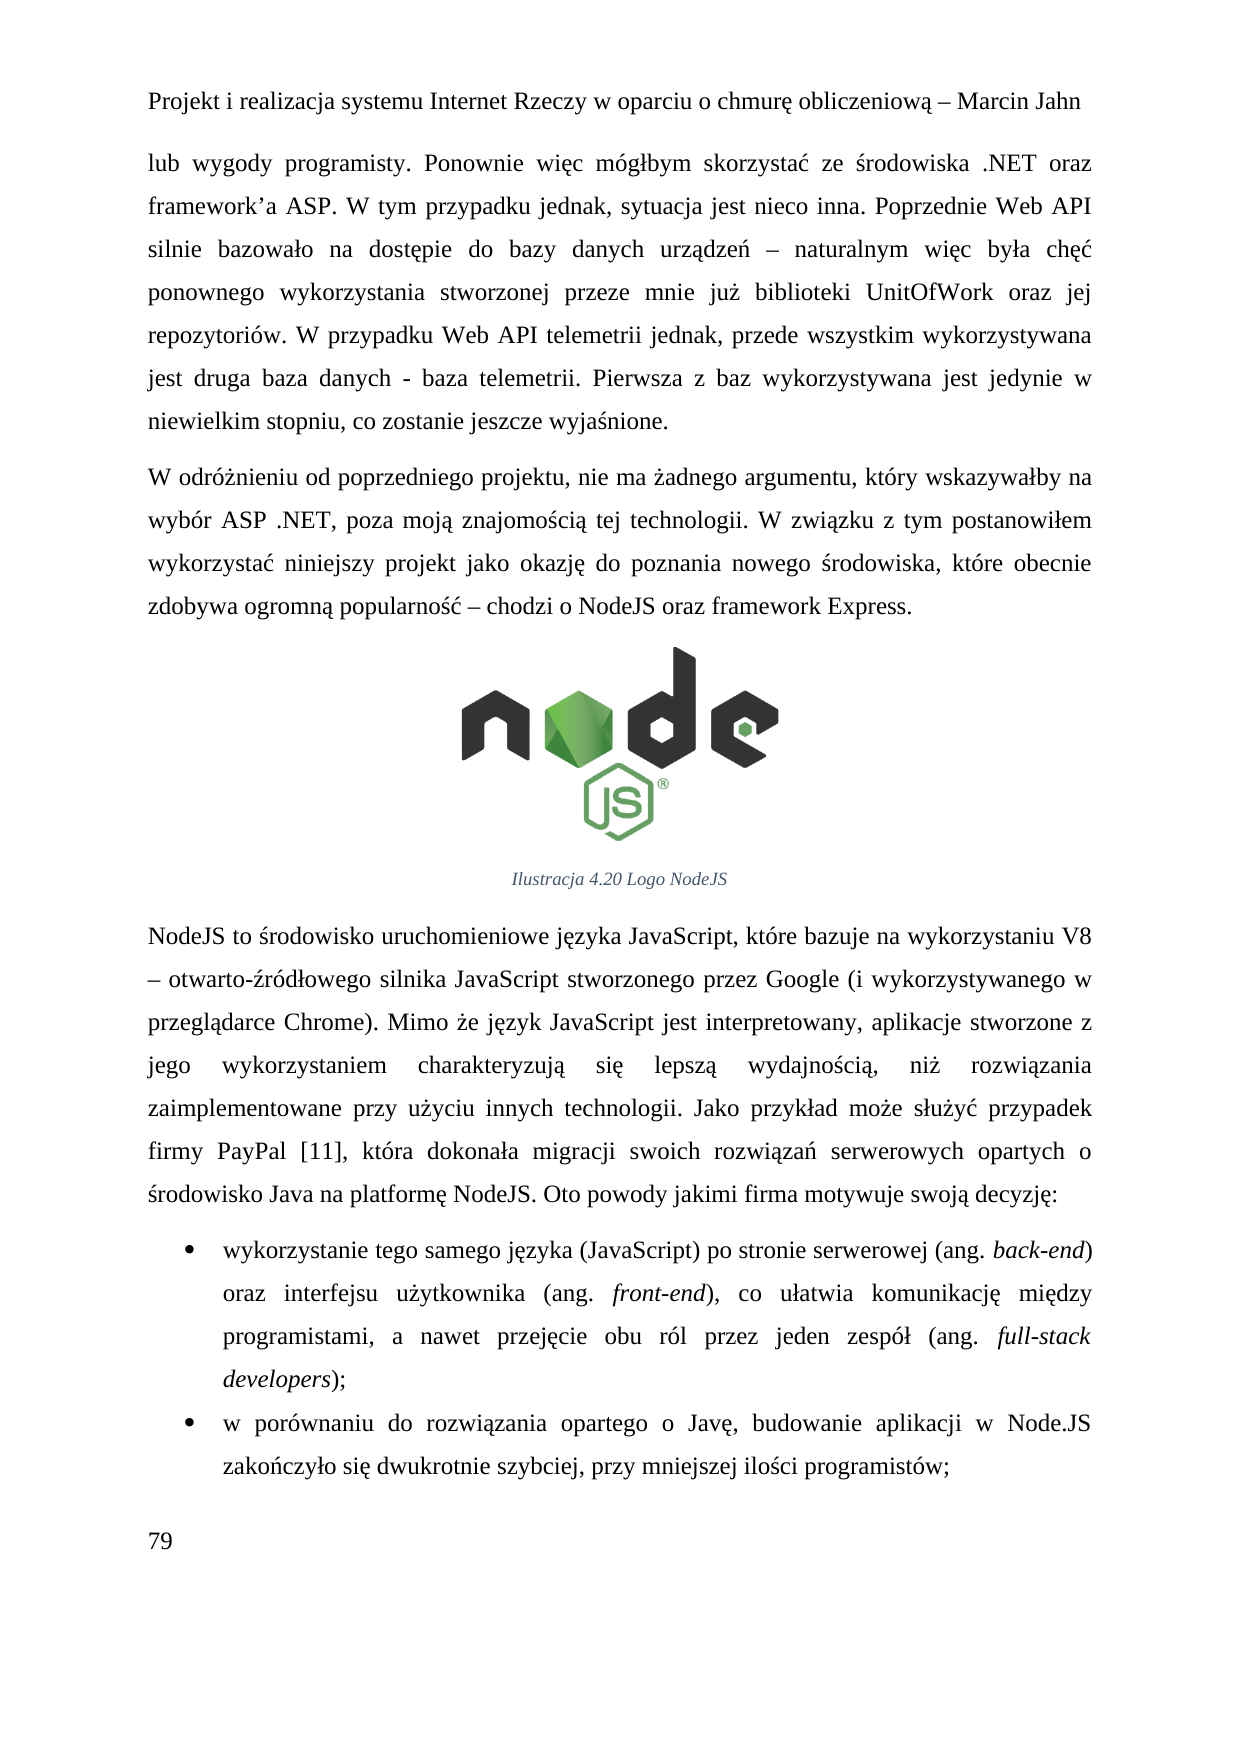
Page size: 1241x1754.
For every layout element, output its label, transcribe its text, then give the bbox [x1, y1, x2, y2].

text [148, 148, 1093, 435]
list w porównaniu do rozwiązania opartego o Javę, budowanie aplikacji w Node.JS zakończyło się dwukrotnie szybciej, przy mniejszej ilości programistów; [185, 1408, 1093, 1479]
text W odróżnieniu od poprzedniego projektu, nie ma żadnego argumentu, który wskazywałby na wybór ASP .NET, poza moją znajomością tej technologii. W związku z tym postanowiłem wykorzystać niniejszy projekt jako okazję do poznania nowego środowiska, które obecnie zdobywa ogromną popularność – chodzi o NodeJS oraz framework Express. [148, 462, 1093, 620]
text NodeJS to środowisko uruchomieniowe języka JavaScript, które bazuje na wykorzystaniu V8 – otwarto-źródłowego silnika JavaScript stworzonego przez Google (i wykorzystywanego w przeglądarce Chrome). Mimo że język JavaScript jest interpretowany, aplikacje stworzone z jego wykorzystaniem charakteryzują się lepszą wydajnością, niż rozwiązania zaimplementowane przy użyciu innych technologii. Jako przykład może służyć przypadek firmy PayPal [11], która dokonała migracji swoich rozwiązań serwerowych opartych o środowisko Java na platformę NodeJS. Oto powody jakimi firma motywuje swoją decyzję: [148, 921, 1093, 1208]
list wykorzystanie tego samego języka (JavaScript) po stronie serwerowej (ang. back-end) oraz interfejsu użytkownika (ang. front-end), co ułatwia komunikację między programistami, a nawet przejęcie obu ról przez jeden zespół (ang. full-stack developers); [185, 1235, 1093, 1393]
text Ilustracja 4.15 Logo NodeJS [148, 868, 1093, 889]
picture [461, 647, 779, 841]
